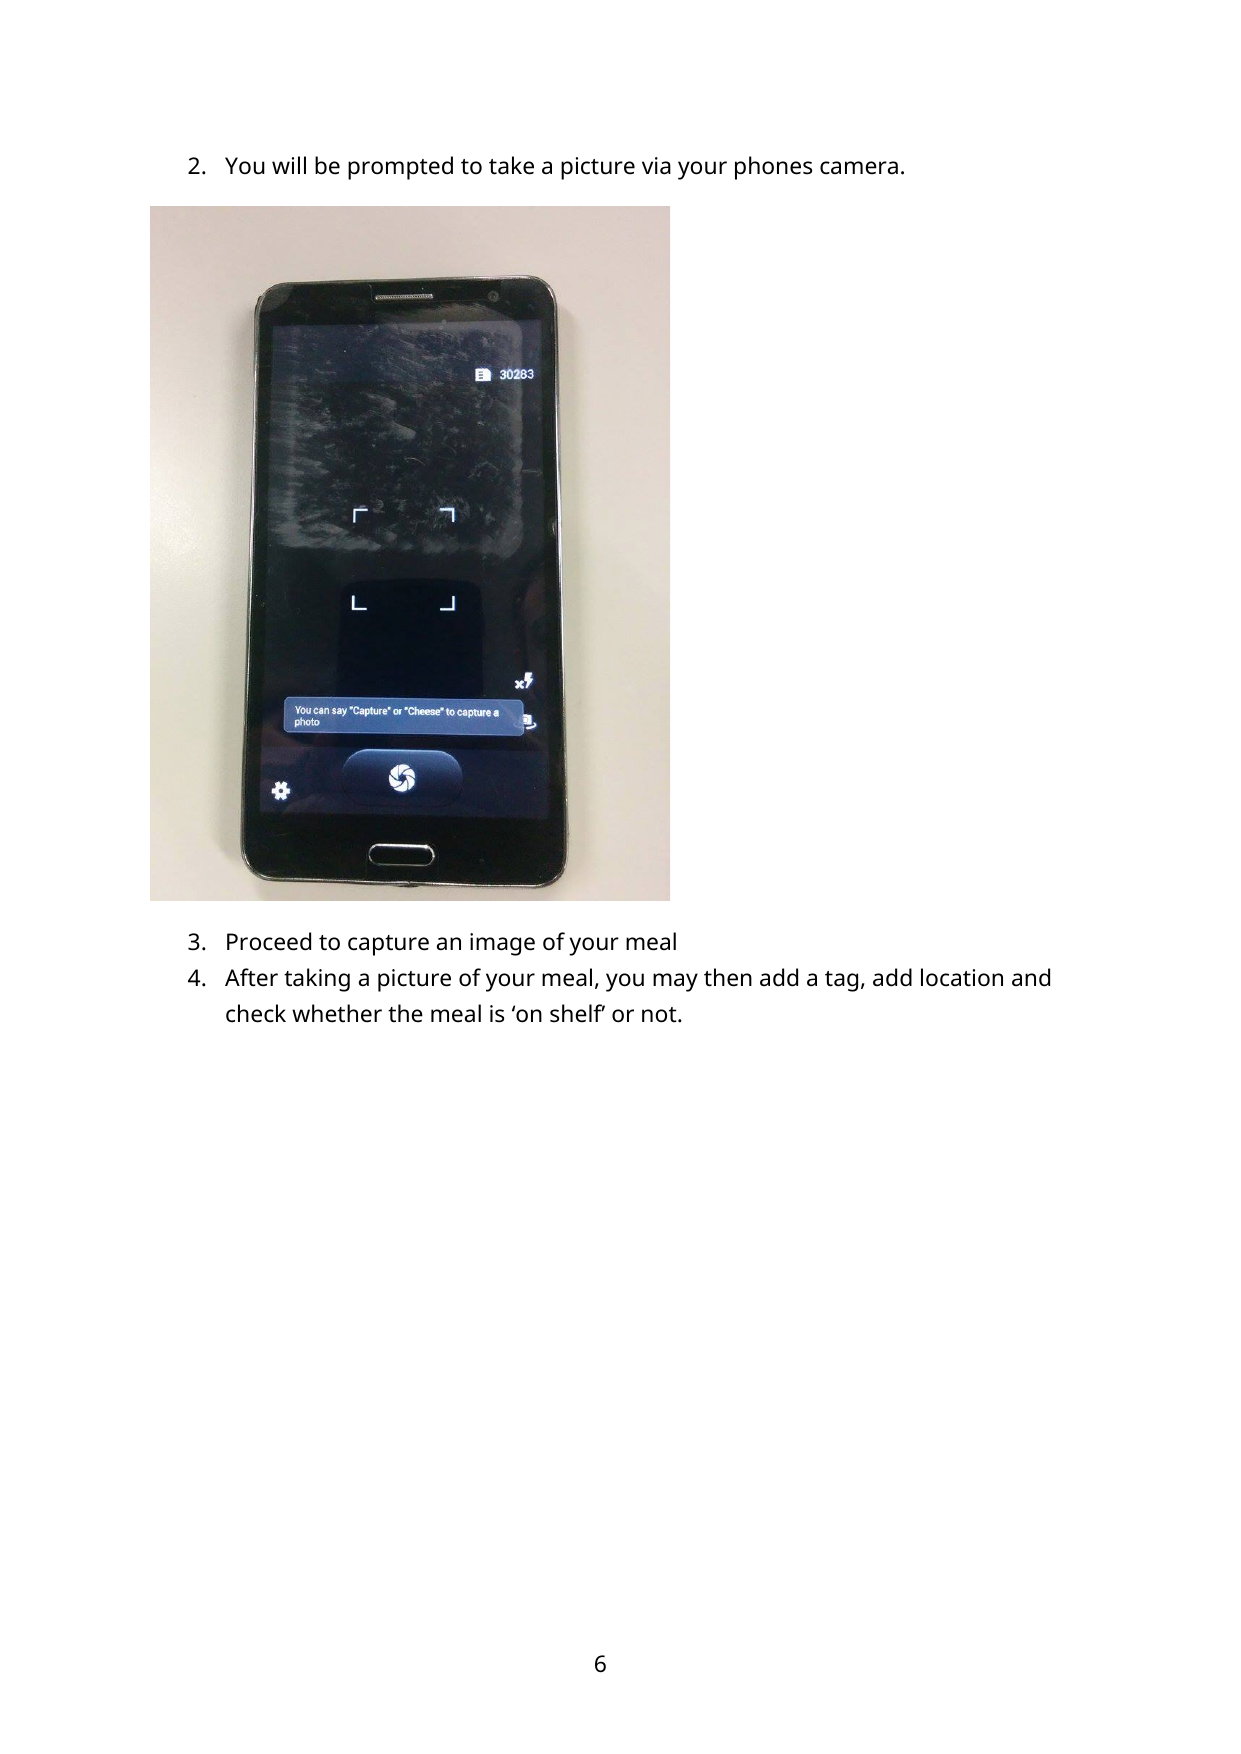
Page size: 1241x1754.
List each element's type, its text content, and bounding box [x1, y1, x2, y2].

list After taking a picture of your meal, you may then add a tag, add location and check whether the meal is ‘on shelf’ or not. [187, 962, 1090, 1029]
list Proceed to capture an image of your meal [187, 926, 1090, 957]
picture [150, 206, 671, 901]
list You will be prompted to take a picture via your phones camera. [187, 150, 1090, 181]
